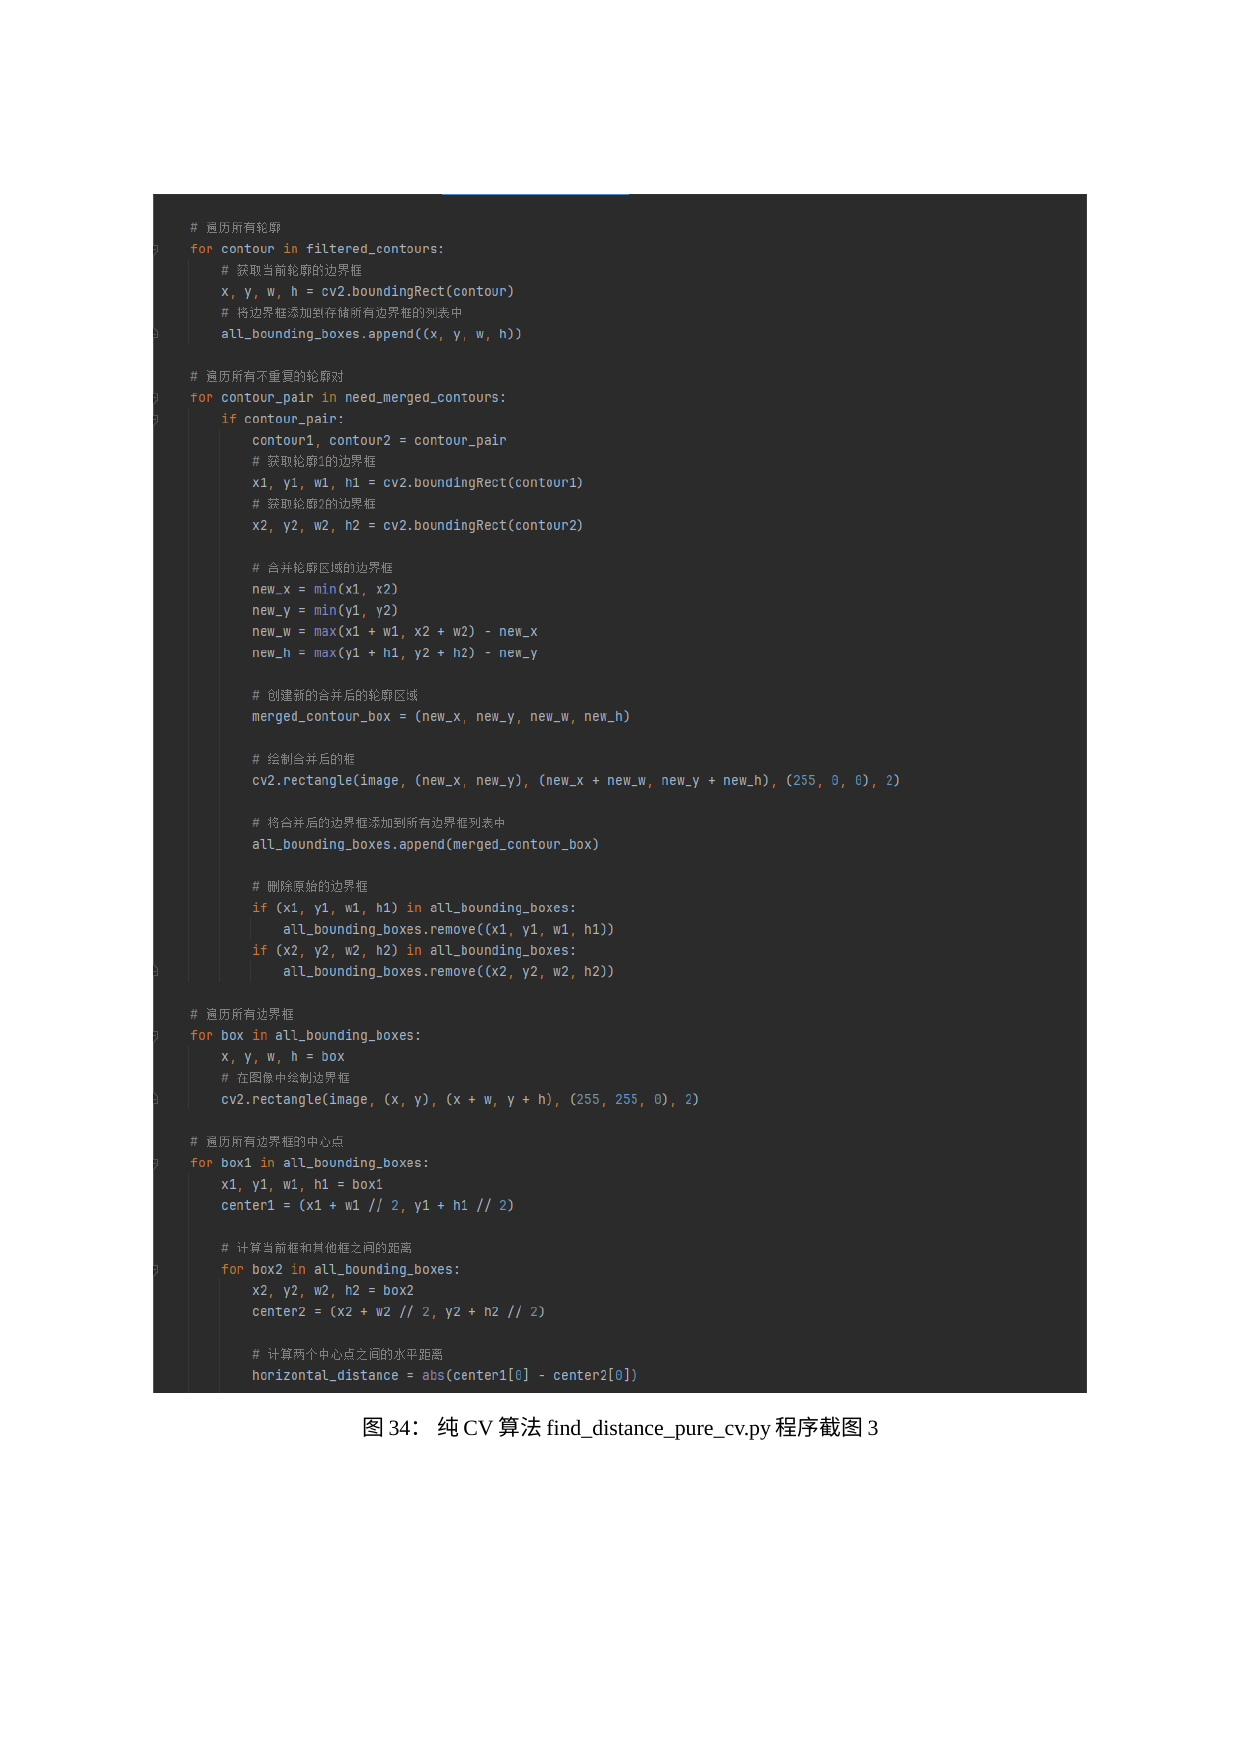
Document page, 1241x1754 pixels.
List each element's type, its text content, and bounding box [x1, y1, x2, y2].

picture [153, 194, 1087, 1393]
text 图34： 纯CV算法find_distance_pure_cv.py程序截图3 [153, 1409, 1087, 1442]
